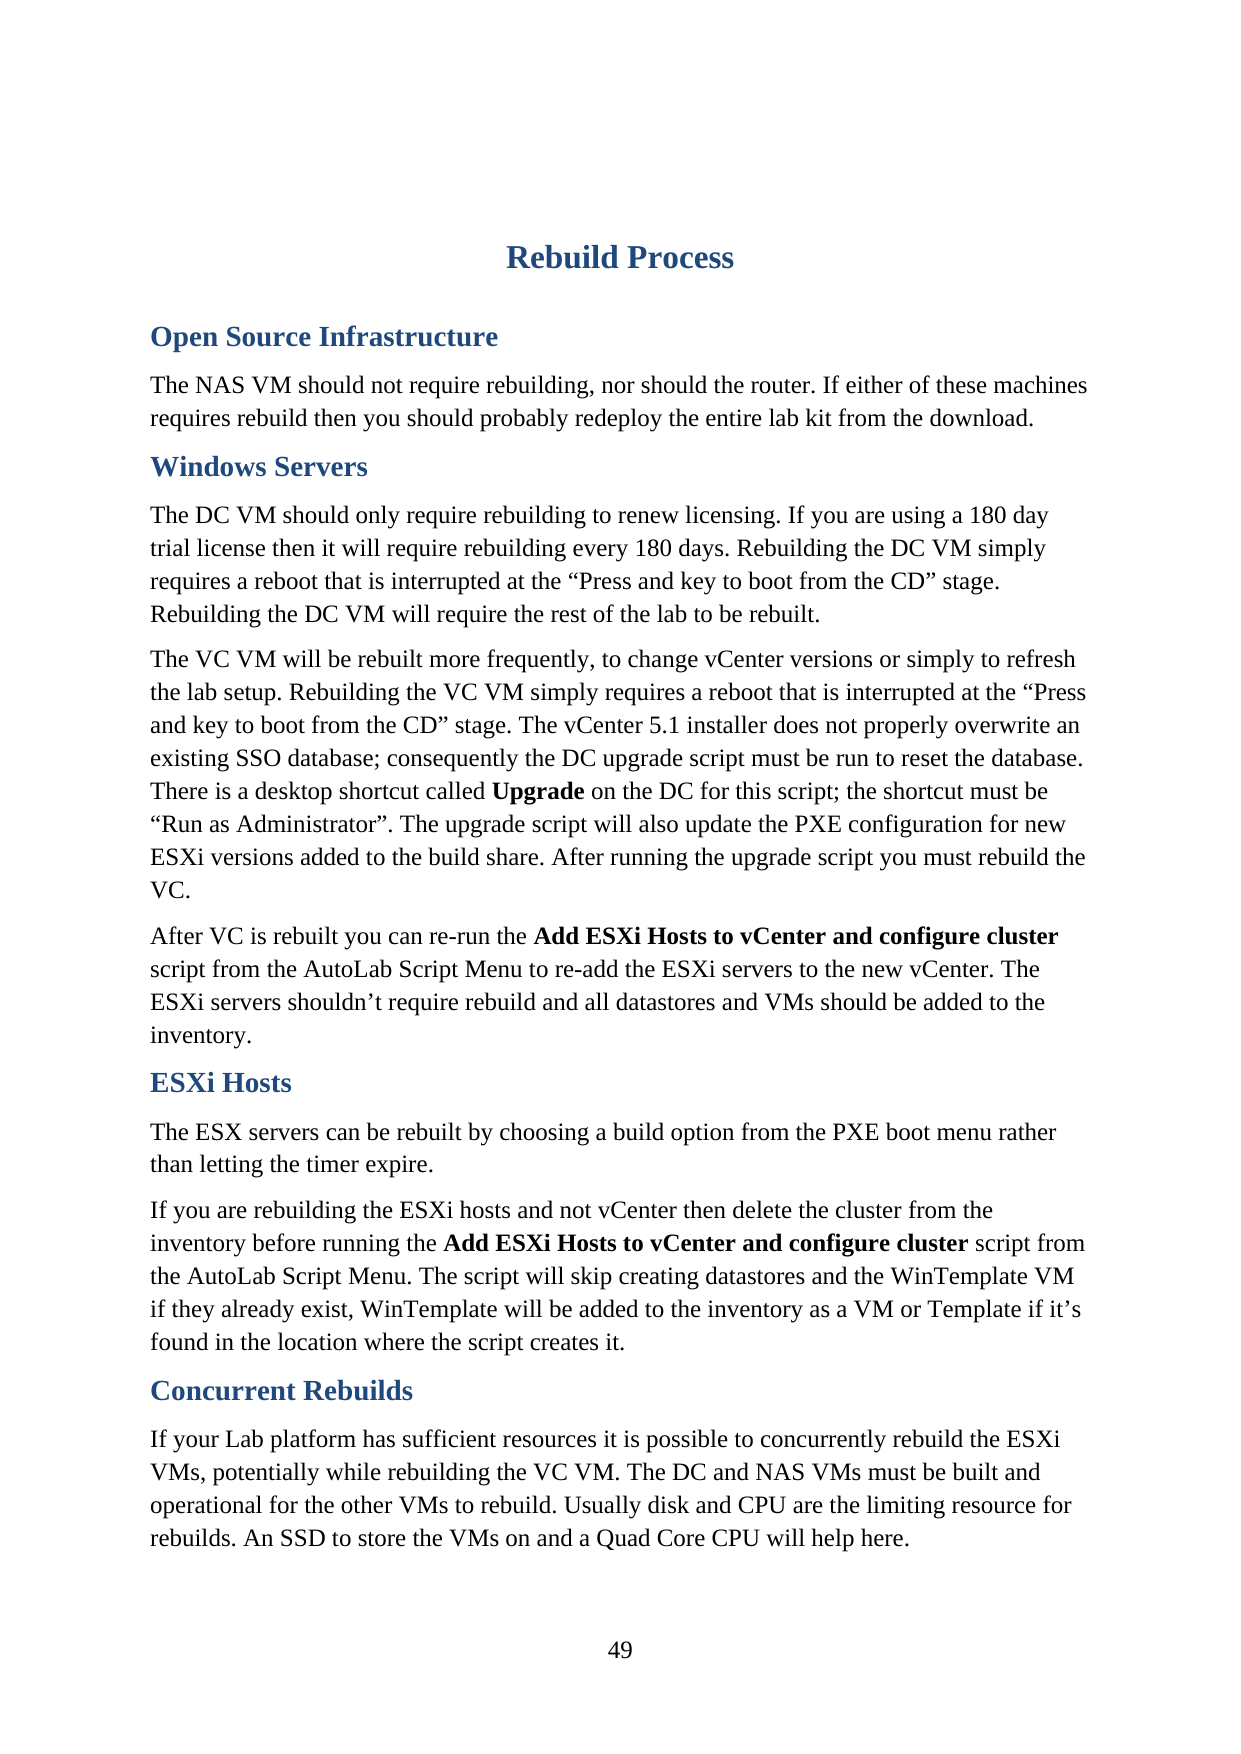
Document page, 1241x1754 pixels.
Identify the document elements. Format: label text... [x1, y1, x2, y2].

subtitle Open Source Infrastructure [150, 319, 1090, 353]
text The NAS VM should not require rebuilding, nor should the router. If either of these machines requires rebuild then you should probably redeploy the entire lab kit from the download. [150, 370, 1090, 432]
subtitle Concurrent Rebuilds [150, 1373, 1090, 1406]
text The DC VM should only require rebuilding to renew licensing. If you are using a 180 day trial license then it will require rebuilding every 180 days. Rebuilding the DC VM simply requires a reboot that is interrupted at the “Press and key to boot from the CD” stage. Rebuilding the DC VM will require the rest of the lab to be rebuilt. [150, 500, 1090, 627]
text The VC VM will be rebuilt more frequently, to change vCenter versions or simply to refresh the lab setup. Rebuilding the VC VM simply requires a reboot that is interrupted at the “Press and key to boot from the CD” stage. The vCenter 5.1 installer does not properly overwrite an existing SSO database; consequently the DC upgrade script must be run to reset the database. There is a desktop shortcut called Upgrade on the DC for this script; the shortcut must be “Run as Administrator”. The upgrade script will also update the PXE configuration for new ESXi versions added to the build share. After running the upgrade script you must rebuild the VC. [150, 644, 1090, 904]
text If your Lab platform has sufficient resources it is possible to concurrently rebuild the ESXi VMs, potentially while rebuilding the VC VM. The DC and NAS VMs must be built and operational for the other VMs to rebuild. Usually disk and CPU are the limiting resource for rebuilds. An SSD to store the VMs on and a Quad Core CPU will help here. [150, 1424, 1090, 1552]
subtitle Windows Servers [150, 449, 1090, 482]
subtitle ESXi Hosts [150, 1066, 1090, 1099]
text If you are rebuilding the ESXi hosts and not vCenter then delete the cluster from the inventory before running the Add ESXi Hosts to vCenter and configure cluster script from the AutoLab Script Menu. The script will skip creating datastores and the WinTemplate VM if they already exist, WinTemplate will be added to the inventory as a VM or Template if it’s found in the location where the script creates it. [150, 1195, 1090, 1356]
subtitle Rebuild Process [150, 237, 1090, 276]
text After VC is rebuilt you can re-run the Add ESXi Hosts to vCenter and configure cluster script from the AutoLab Script Menu to re-add the ESXi servers to the new vCenter. The ESXi servers shouldn’t require rebuild and all datastores and VMs should be added to the inventory. [150, 921, 1090, 1049]
text The ESX servers can be rebuilt by choosing a build option from the PXE boot menu rather than letting the timer expire. [150, 1117, 1090, 1178]
